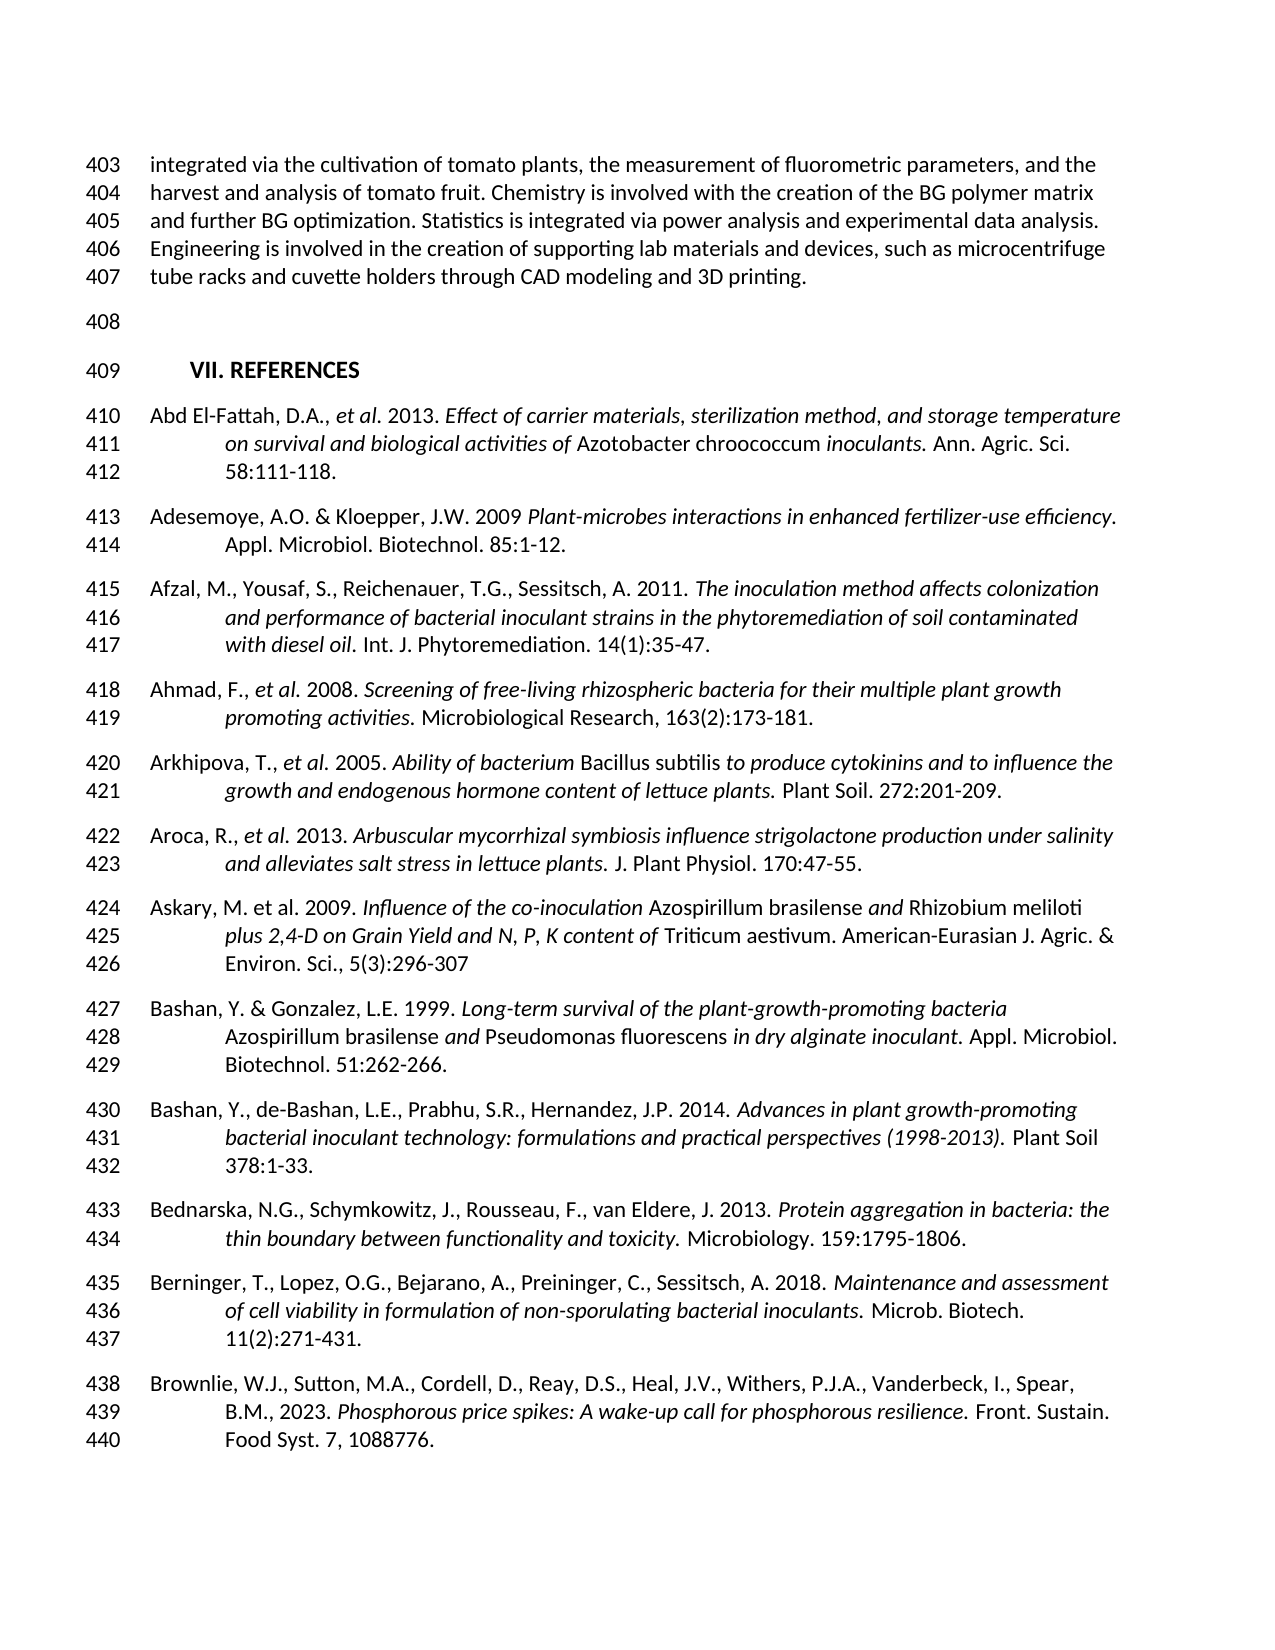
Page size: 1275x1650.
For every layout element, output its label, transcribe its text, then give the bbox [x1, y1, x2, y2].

text Berninger, T., Lopez, O.G., Bejarano, A., Preininger, C., Sessitsch, A. 2018. Maintenance and assessment of cell viability in formulation of non-sporulating bacterial inoculants. Microb. Biotech. 11(2):271-431. [150, 1268, 1125, 1352]
text Arkhipova, T., et al. 2005. Ability of bacterium Bacillus subtilis to produce cytokinins and to influence the growth and endogenous hormone content of lettuce plants. Plant Soil. 272:201-209. [150, 748, 1125, 804]
text Bashan, Y. & Gonzalez, L.E. 1999. Long-term survival of the plant-growth-promoting bacteria Azospirillum brasilense and Pseudomonas fluorescens in dry alginate inoculant. Appl. Microbiol. Biotechnol. 51:262-266. [150, 994, 1125, 1078]
text Brownlie, W.J., Sutton, M.A., Cordell, D., Reay, D.S., Heal, J.V., Withers, P.J.A., Vanderbeck, I., Spear, B.M., 2023. Phosphorous price spikes: A wake-up call for phosphorous resilience. Front. Sustain. Food Syst. 7, 1088776. [150, 1369, 1125, 1453]
text VII. REFERENCES [150, 354, 1125, 384]
text Ahmad, F., et al. 2008. Screening of free-living rhizospheric bacteria for their multiple plant growth promoting activities. Microbiological Research, 163(2):173-181. [150, 675, 1125, 731]
text Afzal, M., Yousaf, S., Reichenauer, T.G., Sessitsch, A. 2011. The inoculation method affects colonization and performance of bacterial inoculant strains in the phytoremediation of soil contaminated with diesel oil. Int. J. Phytoremediation. 14(1):35-47. [150, 574, 1125, 659]
text Bednarska, N.G., Schymkowitz, J., Rousseau, F., van Eldere, J. 2013. Protein aggregation in bacteria: the thin boundary between functionality and toxicity. Microbiology. 159:1795-1806. [150, 1196, 1125, 1252]
text Bashan, Y., de-Bashan, L.E., Prabhu, S.R., Hernandez, J.P. 2014. Advances in plant growth-promoting bacterial inoculant technology: formulations and practical perspectives (1998-2013). Plant Soil 378:1-33. [150, 1095, 1125, 1179]
text Adesemoye, A.O. & Kloepper, J.W. 2009 Plant-microbes interactions in enhanced fertilizer-use efficiency. Appl. Microbiol. Biotechnol. 85:1-12. [150, 502, 1125, 558]
text Aroca, R., et al. 2013. Arbuscular mycorrhizal symbiosis influence strigolactone production under salinity and alleviates salt stress in lettuce plants. J. Plant Physiol. 170:47-55. [150, 821, 1125, 877]
text Abd El-Fattah, D.A., et al. 2013. Effect of carrier materials, sterilization method, and storage temperature on survival and biological activities of Azotobacter chroococcum inoculants. Ann. Agric. Sci. 58:111-118. [150, 401, 1125, 485]
text Askary, M. et al. 2009. Influence of the co-inoculation Azospirillum brasilense and Rhizobium meliloti plus 2,4-D on Grain Yield and N, P, K content of Triticum aestivum. American-Eurasian J. Agric. & Environ. Sci., 5(3):296-307 [150, 893, 1125, 977]
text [150, 150, 1125, 290]
